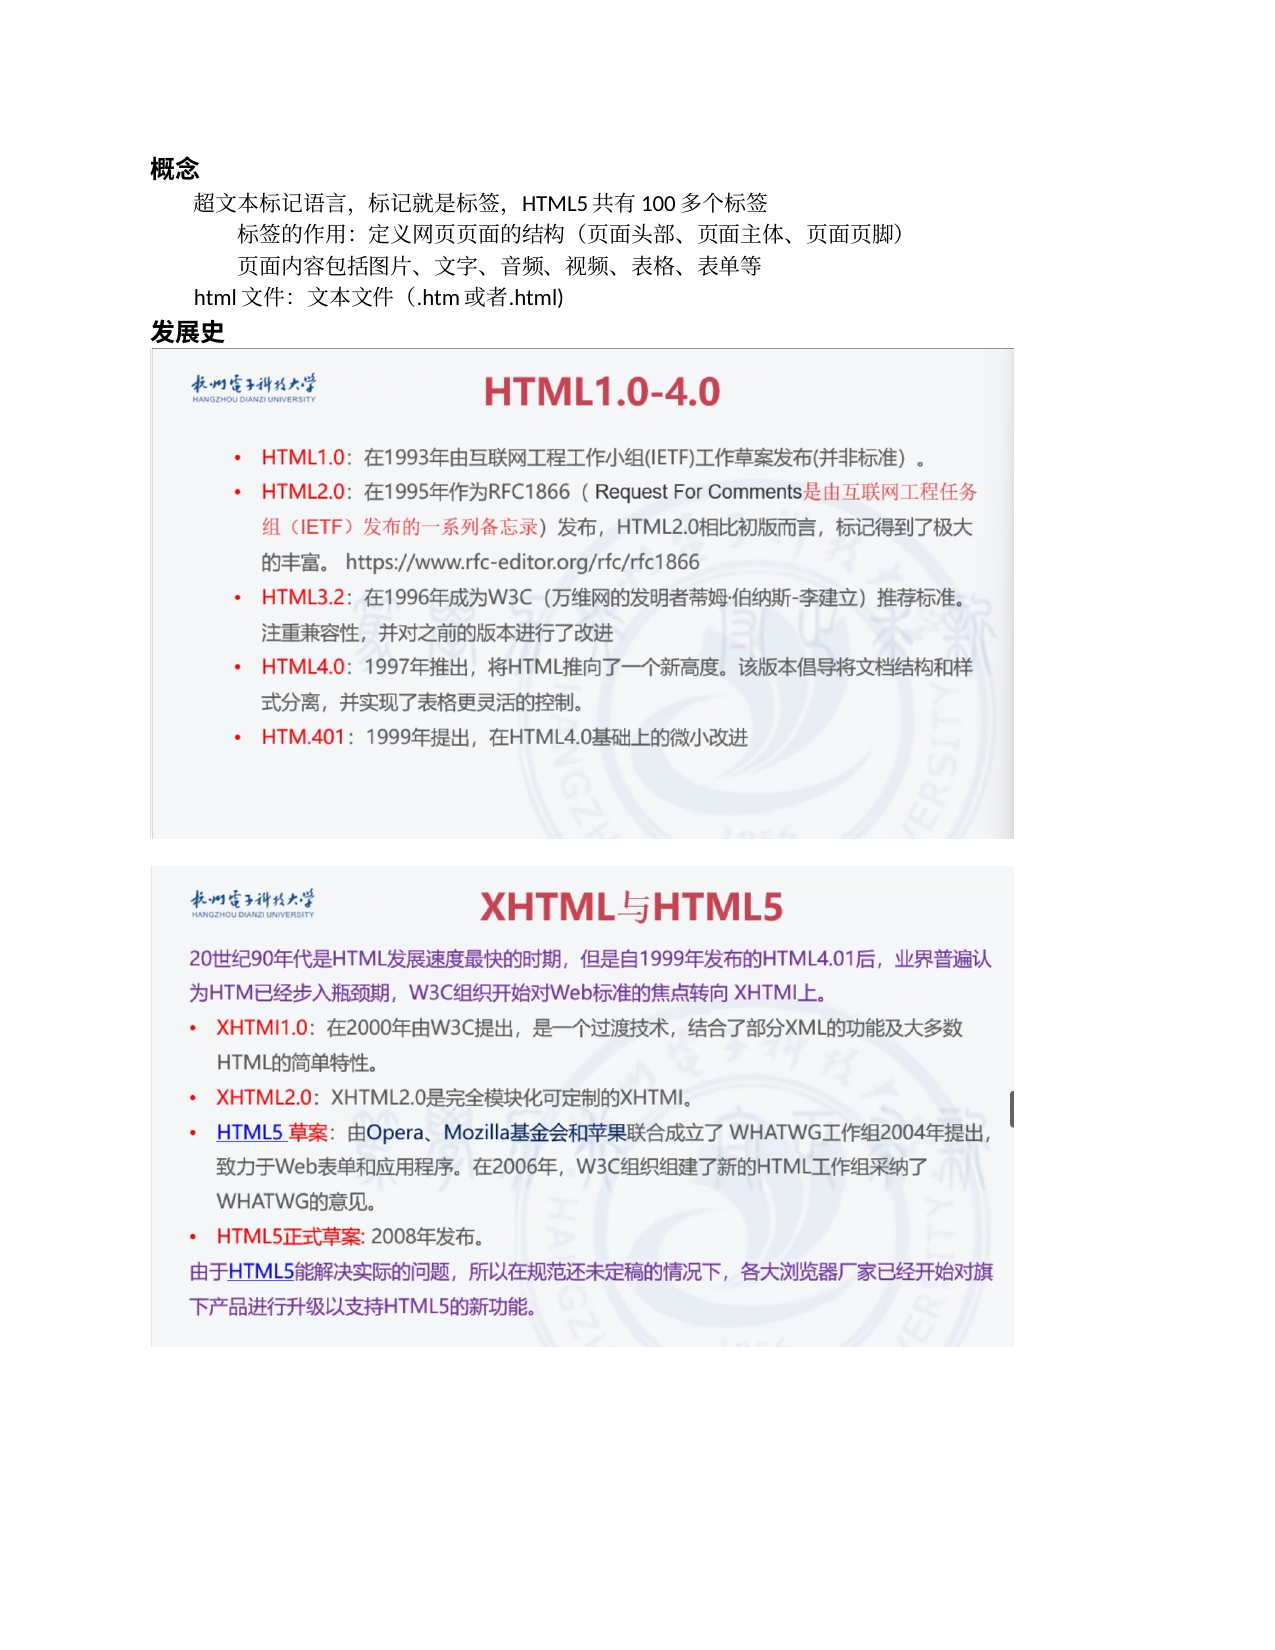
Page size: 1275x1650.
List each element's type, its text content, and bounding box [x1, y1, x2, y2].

text 标签的作用：定义网页页面的结构（页面头部、页面主体、页面页脚） [150, 218, 1125, 249]
text 页面内容包括图片、文字、音频、视频、表格、表单等 [150, 249, 1125, 281]
text 超文本标记语言，标记就是标签，HTML5共有100多个标签 [150, 186, 1125, 218]
picture [150, 866, 1014, 1347]
picture [150, 348, 1014, 839]
text html文件：文本文件（.htm或者.html) [150, 281, 1125, 312]
